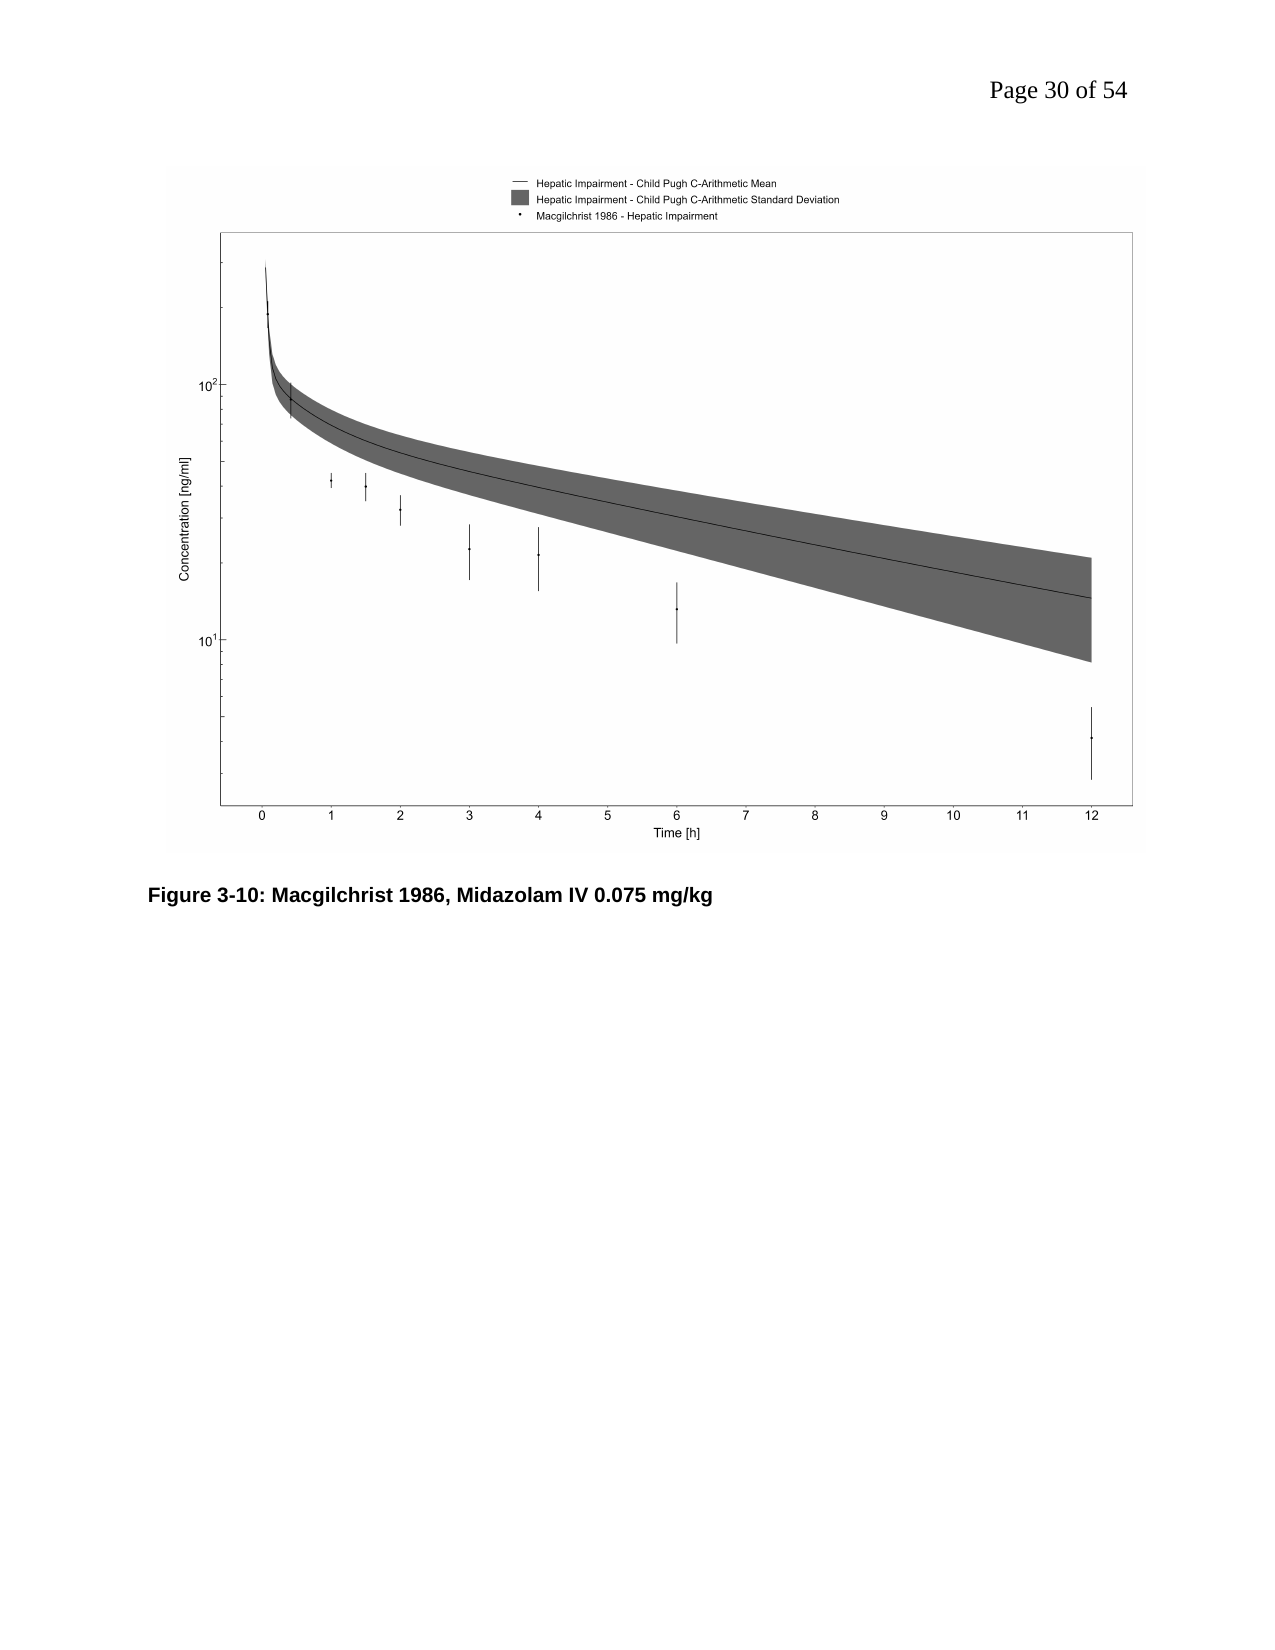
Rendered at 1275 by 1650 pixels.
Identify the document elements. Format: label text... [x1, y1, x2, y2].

text Figure 3-10: Macgilchrist 1986, Midazolam IV 0.075 mg/kg [148, 883, 1127, 907]
picture [166, 166, 1146, 853]
